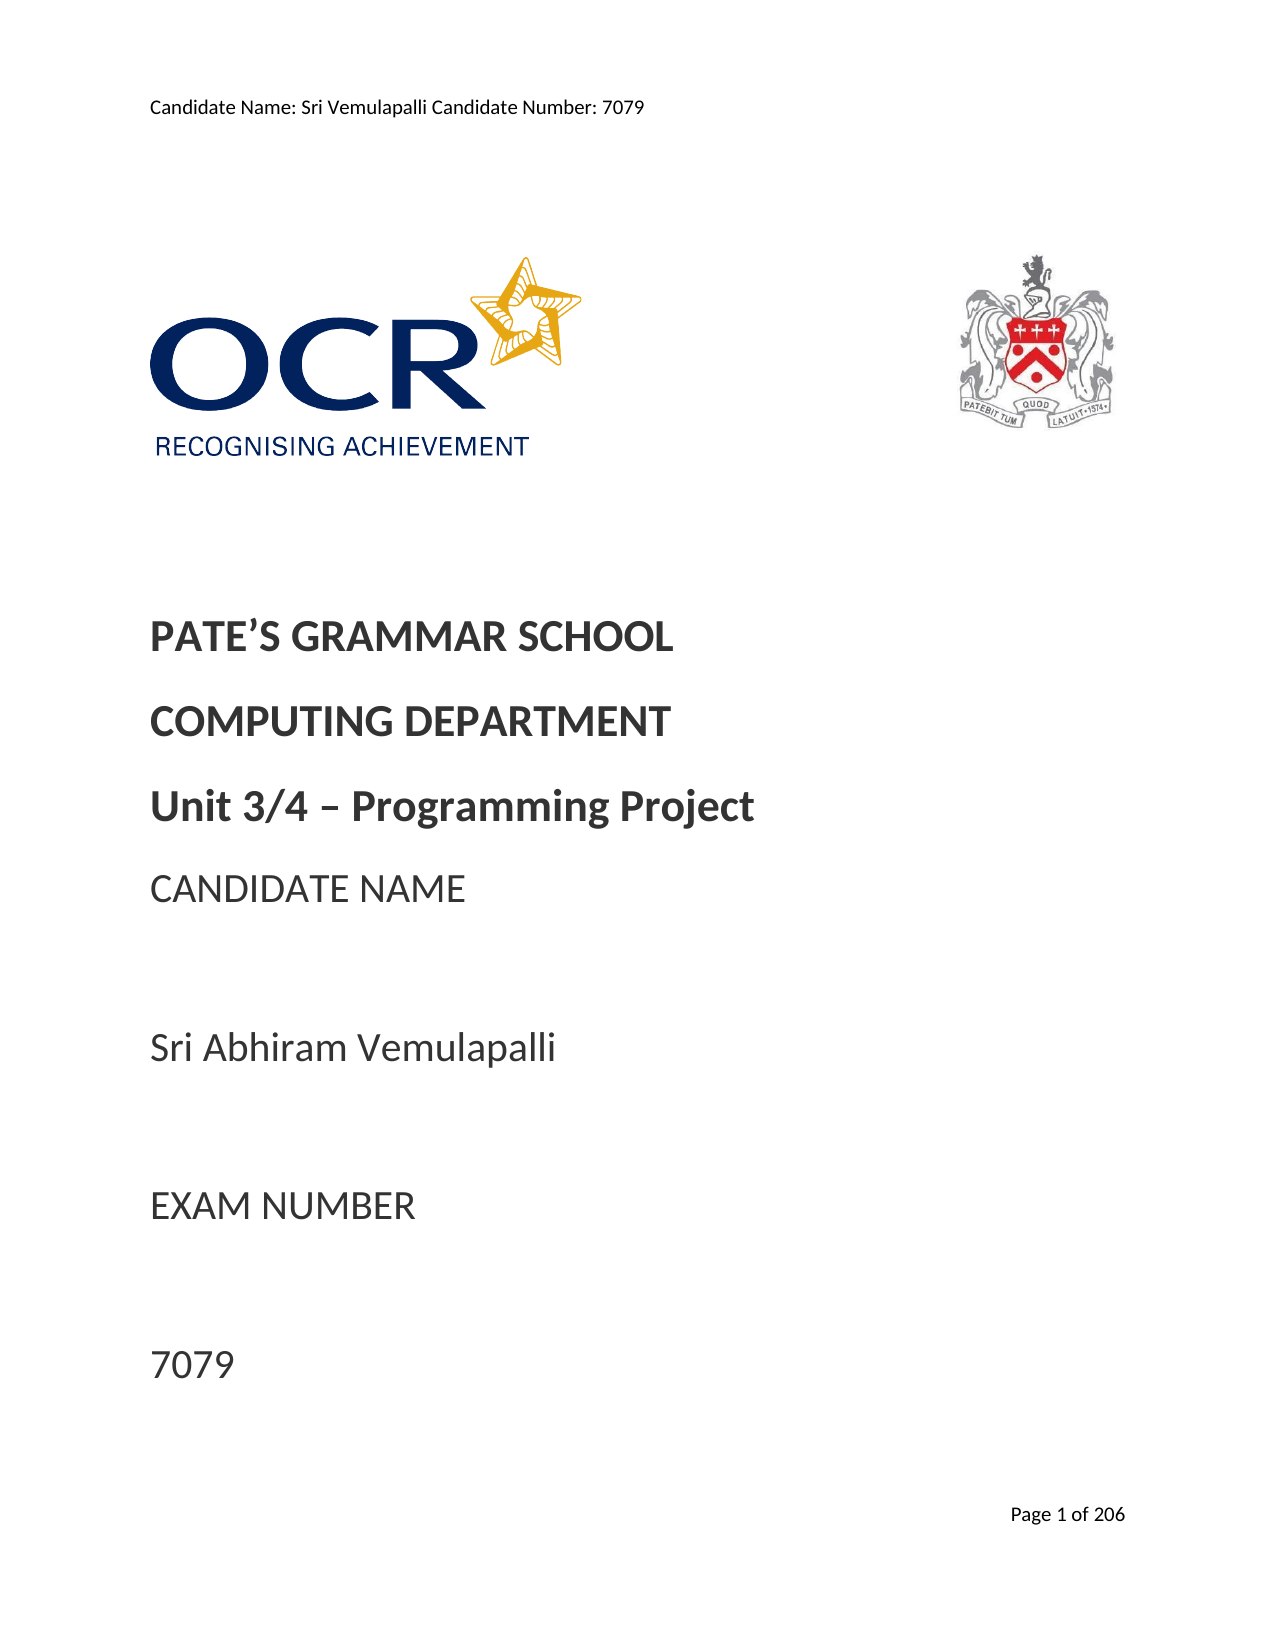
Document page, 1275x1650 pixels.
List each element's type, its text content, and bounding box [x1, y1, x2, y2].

text Sri Abhiram Vemulapalli [150, 1021, 1125, 1071]
text 7079 [150, 1338, 1125, 1388]
picture [945, 251, 1125, 431]
text PATE’S GRAMMAR SCHOOL [150, 607, 1125, 663]
text COMPUTING DEPARTMENT [150, 692, 1125, 748]
text EXAM NUMBER [150, 1179, 1125, 1230]
text Unit 3/4 – Programming Project [150, 777, 1125, 833]
text CANDIDATE NAME [150, 862, 1125, 913]
picture [150, 257, 582, 456]
